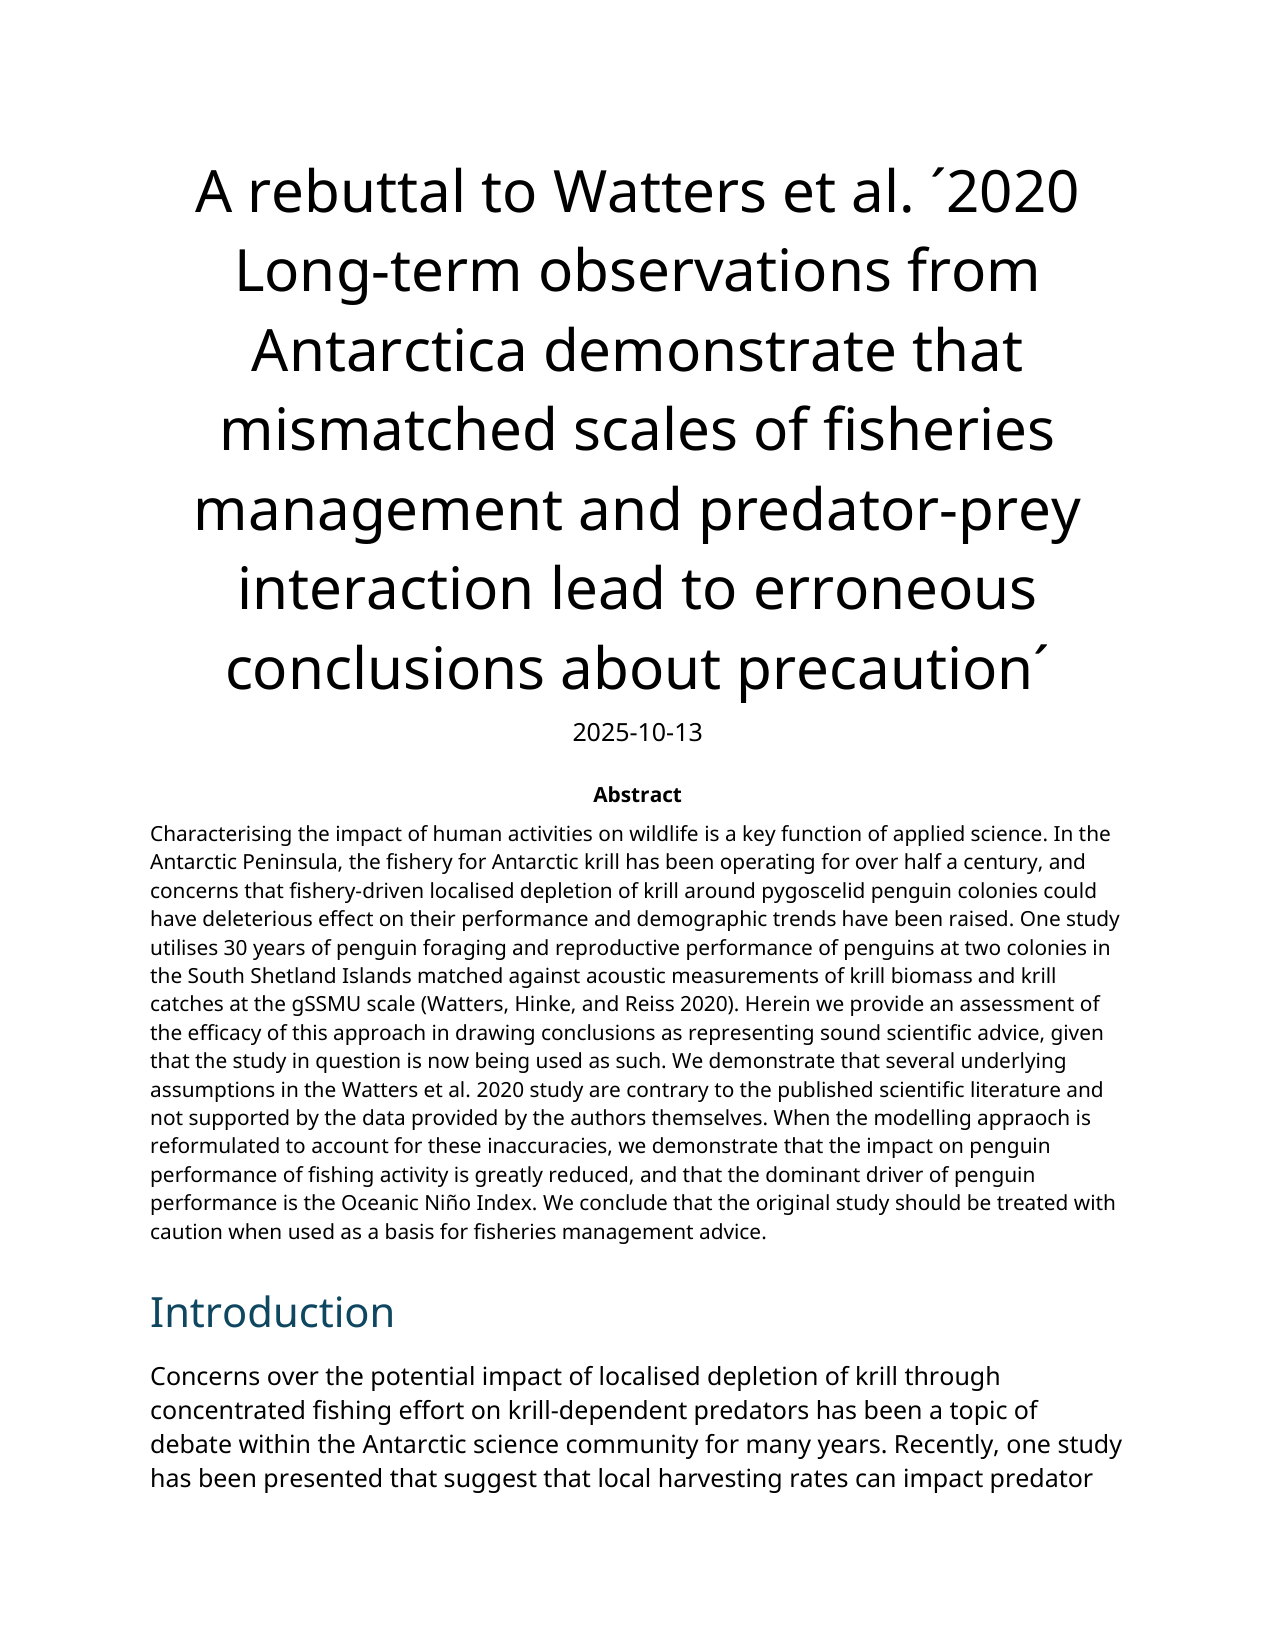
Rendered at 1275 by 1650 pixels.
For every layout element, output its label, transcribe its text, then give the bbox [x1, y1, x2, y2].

title A rebuttal to Watters et al. ´2020 Long-term observations from Antarctica demonstrate that mismatched scales of fisheries management and predator-prey interaction lead to erroneous conclusions about precaution´ [150, 150, 1125, 706]
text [150, 1358, 1125, 1495]
text 2025-10-13 [150, 715, 1125, 749]
title Abstract [150, 780, 1125, 808]
text Characterising the impact of human activities on wildlife is a key function of applied science. In the Antarctic Peninsula, the fishery for Antarctic krill has been operating for over half a century, and concerns that fishery-driven localised depletion of krill around pygoscelid penguin colonies could have deleterious effect on their performance and demographic trends have been raised. One study utilises 30 years of penguin foraging and reproductive performance of penguins at two colonies in the South Shetland Islands matched against acoustic measurements of krill biomass and krill catches at the gSSMU scale (Watters, Hinke, and Reiss 2020). Herein we provide an assessment of the efficacy of this approach in drawing conclusions as representing sound scientific advice, given that the study in question is now being used as such. We demonstrate that several underlying assumptions in the Watters et al. 2020 study are contrary to the published scientific literature and not supported by the data provided by the authors themselves. When the modelling appraoch is reformulated to account for these inaccuracies, we demonstrate that the impact on penguin performance of fishing activity is greatly reduced, and that the dominant driver of penguin performance is the Oceanic Niño Index. We conclude that the original study should be treated with caution when used as a basis for fisheries management advice. [150, 819, 1125, 1245]
subtitle Introduction [150, 1283, 1125, 1340]
